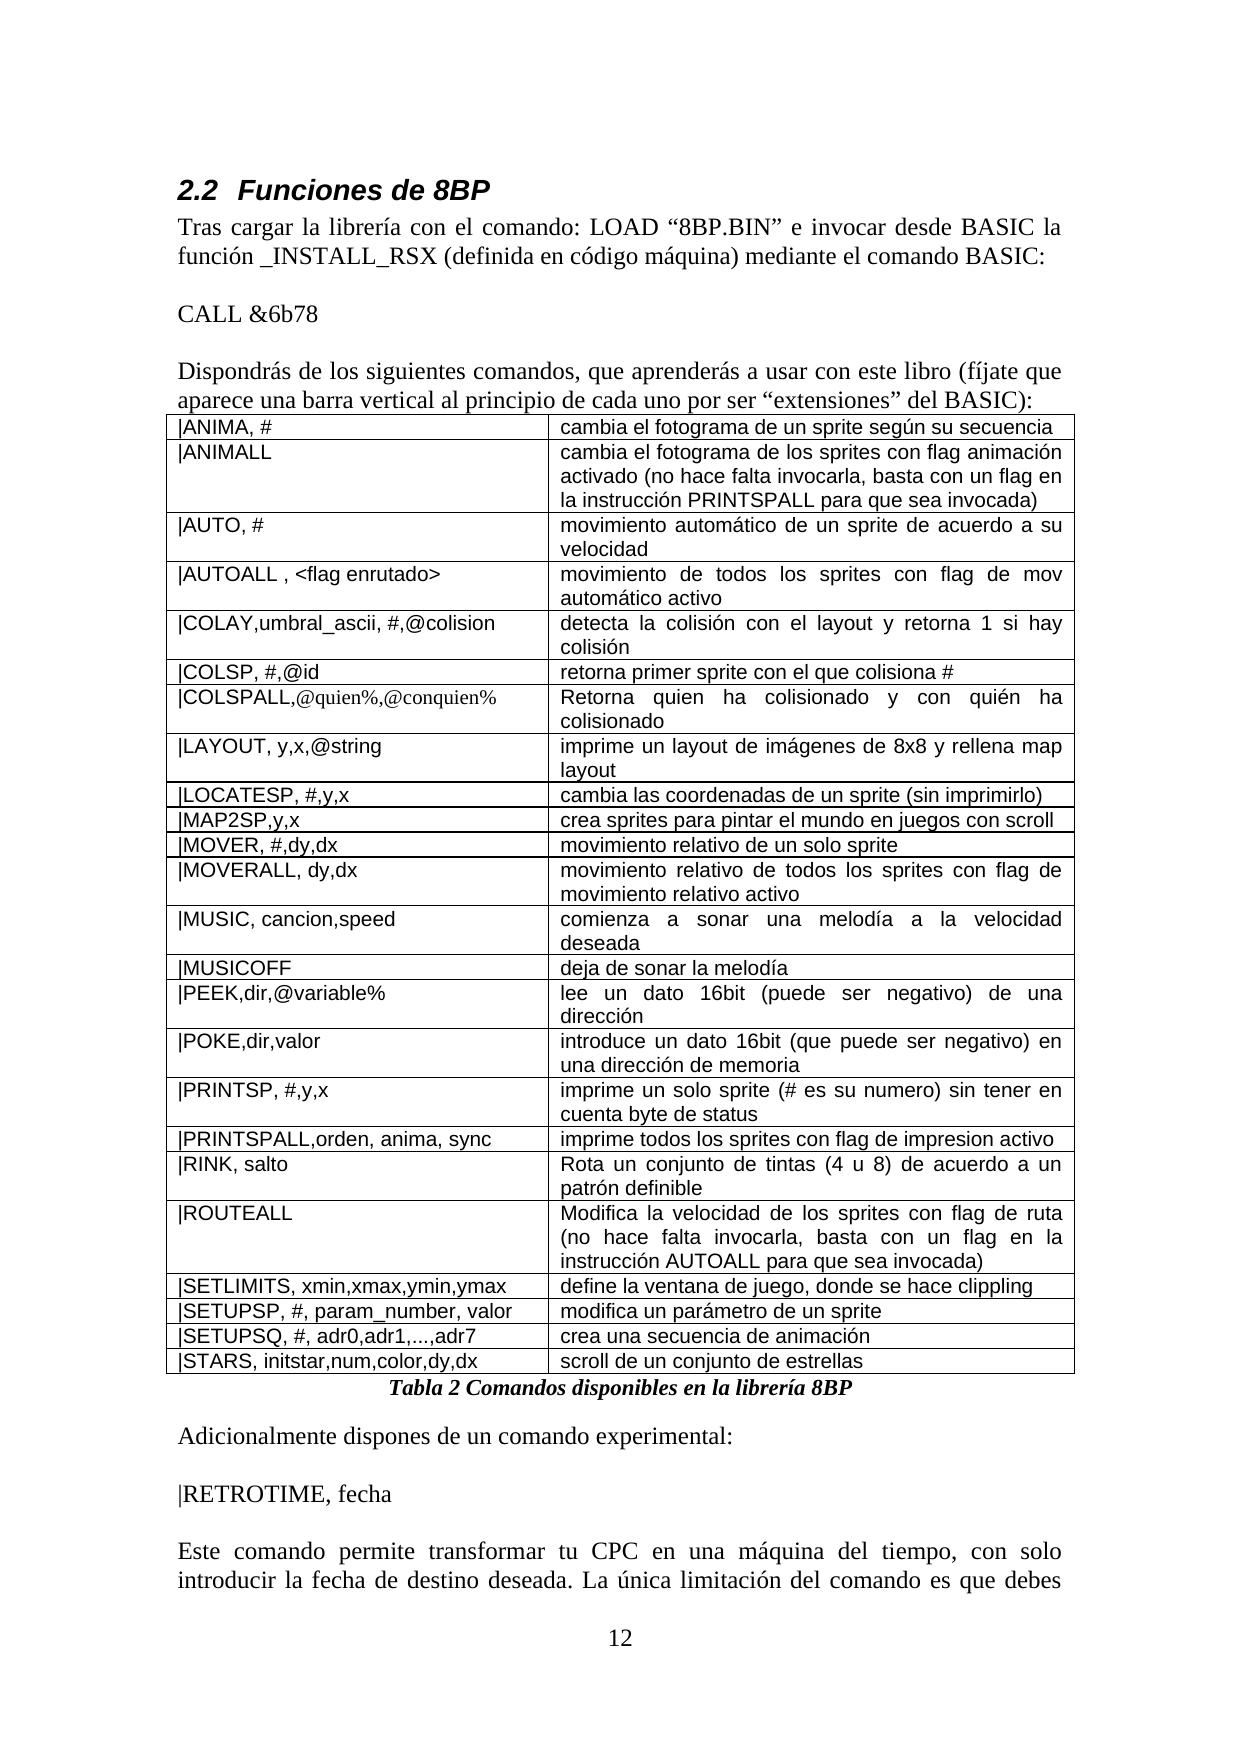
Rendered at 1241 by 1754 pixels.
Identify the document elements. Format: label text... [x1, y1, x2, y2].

subtitle Funciones de 8BP [177, 173, 1063, 206]
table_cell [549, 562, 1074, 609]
text Tabla 2 Comandos disponibles en la librería 8BP [177, 1374, 1063, 1400]
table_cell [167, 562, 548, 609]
text Adicionalmente dispones de un comando experimental: [177, 1421, 1063, 1450]
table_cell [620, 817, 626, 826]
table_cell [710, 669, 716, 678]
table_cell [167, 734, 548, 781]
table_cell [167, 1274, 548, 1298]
text CALL &6b78 [177, 299, 1063, 327]
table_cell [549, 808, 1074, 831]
text |RETROTIME, fecha [177, 1479, 1063, 1507]
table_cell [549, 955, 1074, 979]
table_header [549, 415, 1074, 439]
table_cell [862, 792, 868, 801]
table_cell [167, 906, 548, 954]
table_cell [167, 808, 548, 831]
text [177, 1536, 1063, 1594]
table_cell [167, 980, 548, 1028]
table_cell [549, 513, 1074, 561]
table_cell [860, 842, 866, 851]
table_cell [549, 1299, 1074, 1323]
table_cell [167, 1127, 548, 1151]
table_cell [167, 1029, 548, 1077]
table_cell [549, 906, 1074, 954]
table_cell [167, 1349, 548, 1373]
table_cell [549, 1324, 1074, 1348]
text Tras cargar la librería con el comando: LOAD “8BP.BIN” e invocar desde BASIC la función _INSTALL_RSX (definida en código máquina) mediante el comando BASIC: [177, 212, 1063, 270]
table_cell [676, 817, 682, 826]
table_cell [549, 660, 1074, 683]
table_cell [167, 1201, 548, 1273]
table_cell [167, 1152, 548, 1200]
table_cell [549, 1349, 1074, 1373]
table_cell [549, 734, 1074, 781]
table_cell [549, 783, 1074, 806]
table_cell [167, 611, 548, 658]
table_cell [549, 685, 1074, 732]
text Dispondrás de los siguientes comandos, que aprenderás a usar con este libro (fíjate que aparece una barra vertical al principio de cada uno por ser “extensiones” del BASIC): [177, 356, 1063, 414]
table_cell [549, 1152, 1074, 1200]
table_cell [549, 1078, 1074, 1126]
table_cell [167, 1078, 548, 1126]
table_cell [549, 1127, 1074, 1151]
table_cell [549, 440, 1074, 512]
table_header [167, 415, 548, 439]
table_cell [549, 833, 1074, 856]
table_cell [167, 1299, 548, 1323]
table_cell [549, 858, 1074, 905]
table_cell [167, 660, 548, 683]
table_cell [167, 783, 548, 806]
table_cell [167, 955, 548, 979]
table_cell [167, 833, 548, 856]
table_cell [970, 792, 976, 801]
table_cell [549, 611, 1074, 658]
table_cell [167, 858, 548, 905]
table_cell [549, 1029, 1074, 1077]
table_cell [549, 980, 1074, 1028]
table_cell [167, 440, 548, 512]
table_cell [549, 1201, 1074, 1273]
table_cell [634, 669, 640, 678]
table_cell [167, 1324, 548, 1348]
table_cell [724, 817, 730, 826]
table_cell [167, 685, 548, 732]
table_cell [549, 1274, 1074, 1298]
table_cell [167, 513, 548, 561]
